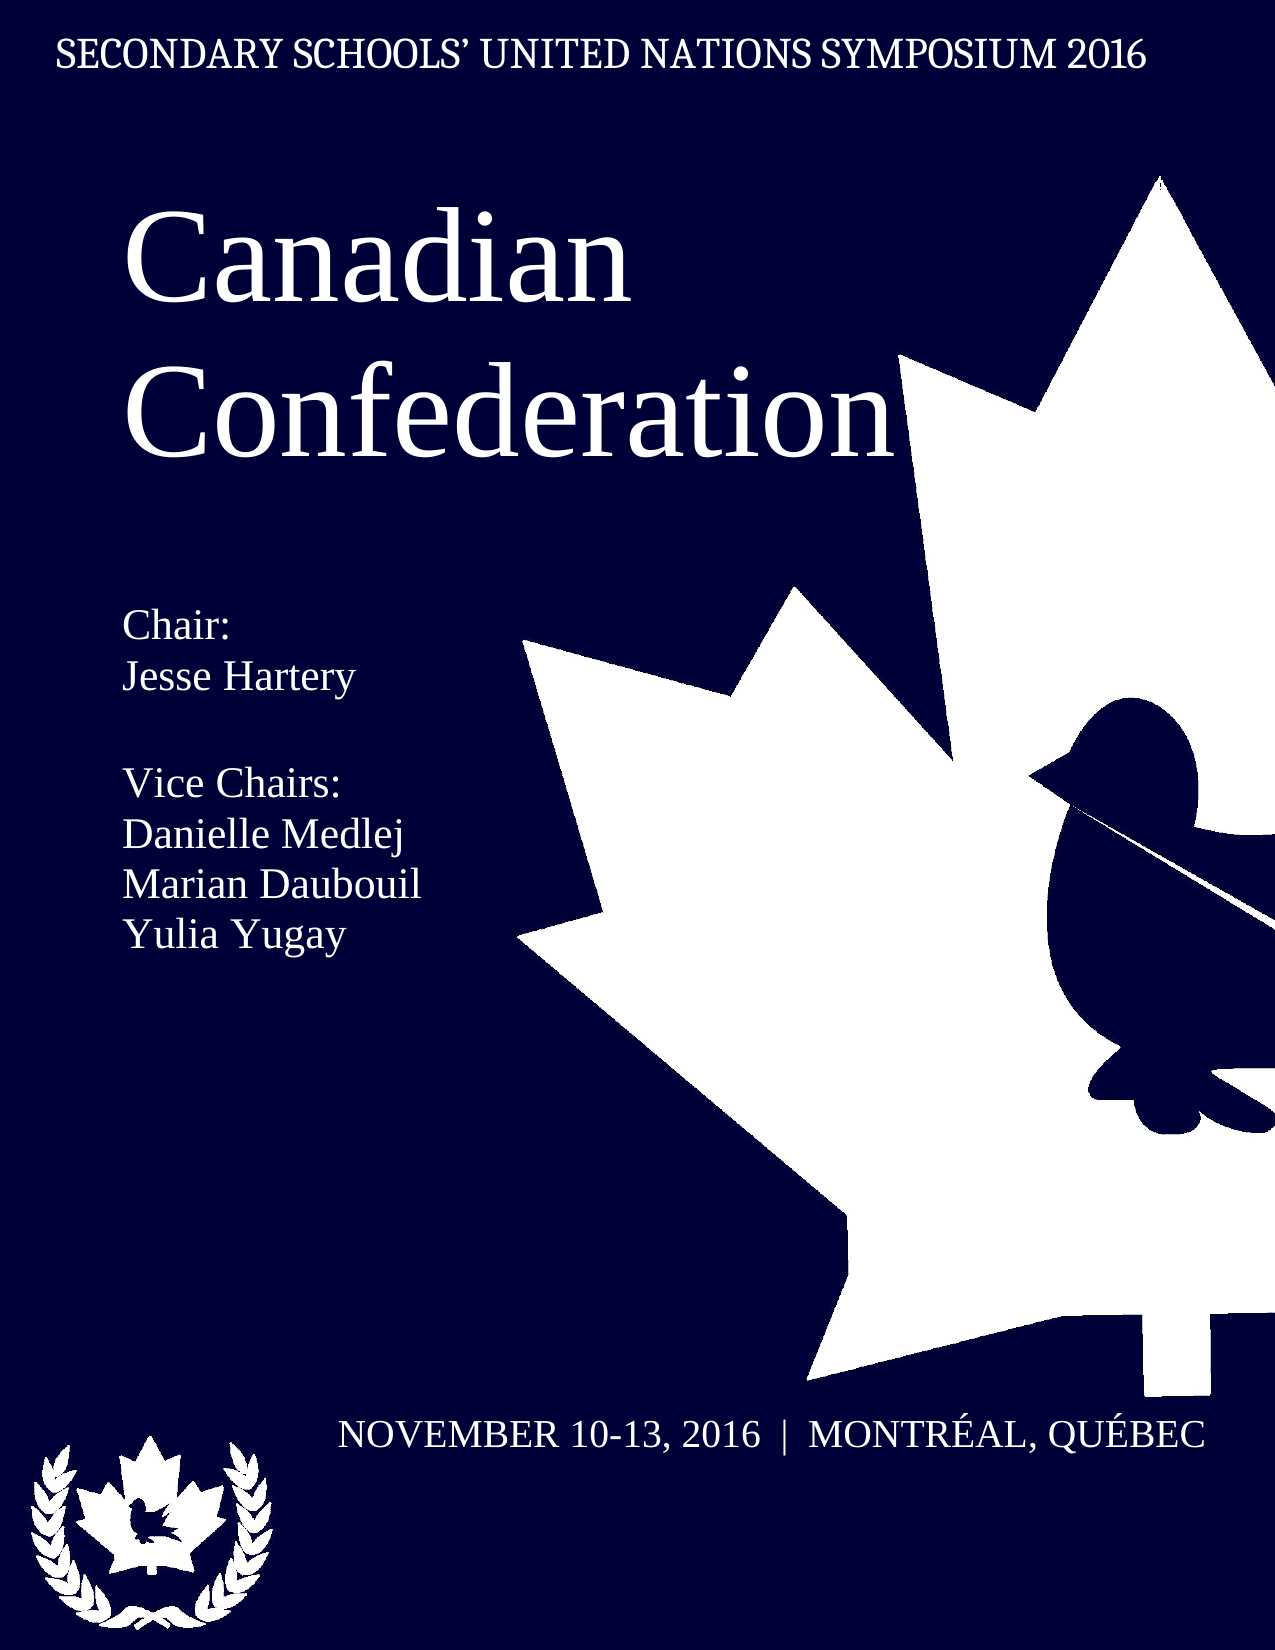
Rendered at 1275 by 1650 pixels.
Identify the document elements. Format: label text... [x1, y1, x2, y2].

text NOVEMBER 10-13, 2016 | MONTRÉAL, QUÉBEC [337, 1411, 1235, 1456]
picture [0, 0, 1275, 1650]
text Canadian [122, 175, 1087, 330]
text Vice Chairs: [122, 757, 1087, 807]
text Danielle Medlej [122, 807, 1087, 858]
text Marian Daubouil [122, 858, 1087, 908]
text SECONDARY SCHOOLS’ UNITED NATIONS SYMPOSIUM 2016 [56, 29, 1263, 79]
text Chair: [122, 599, 1087, 649]
text Jesse Hartery [122, 649, 1087, 699]
text Yulia Yugay [122, 908, 1087, 958]
text Confederation [122, 330, 1087, 486]
